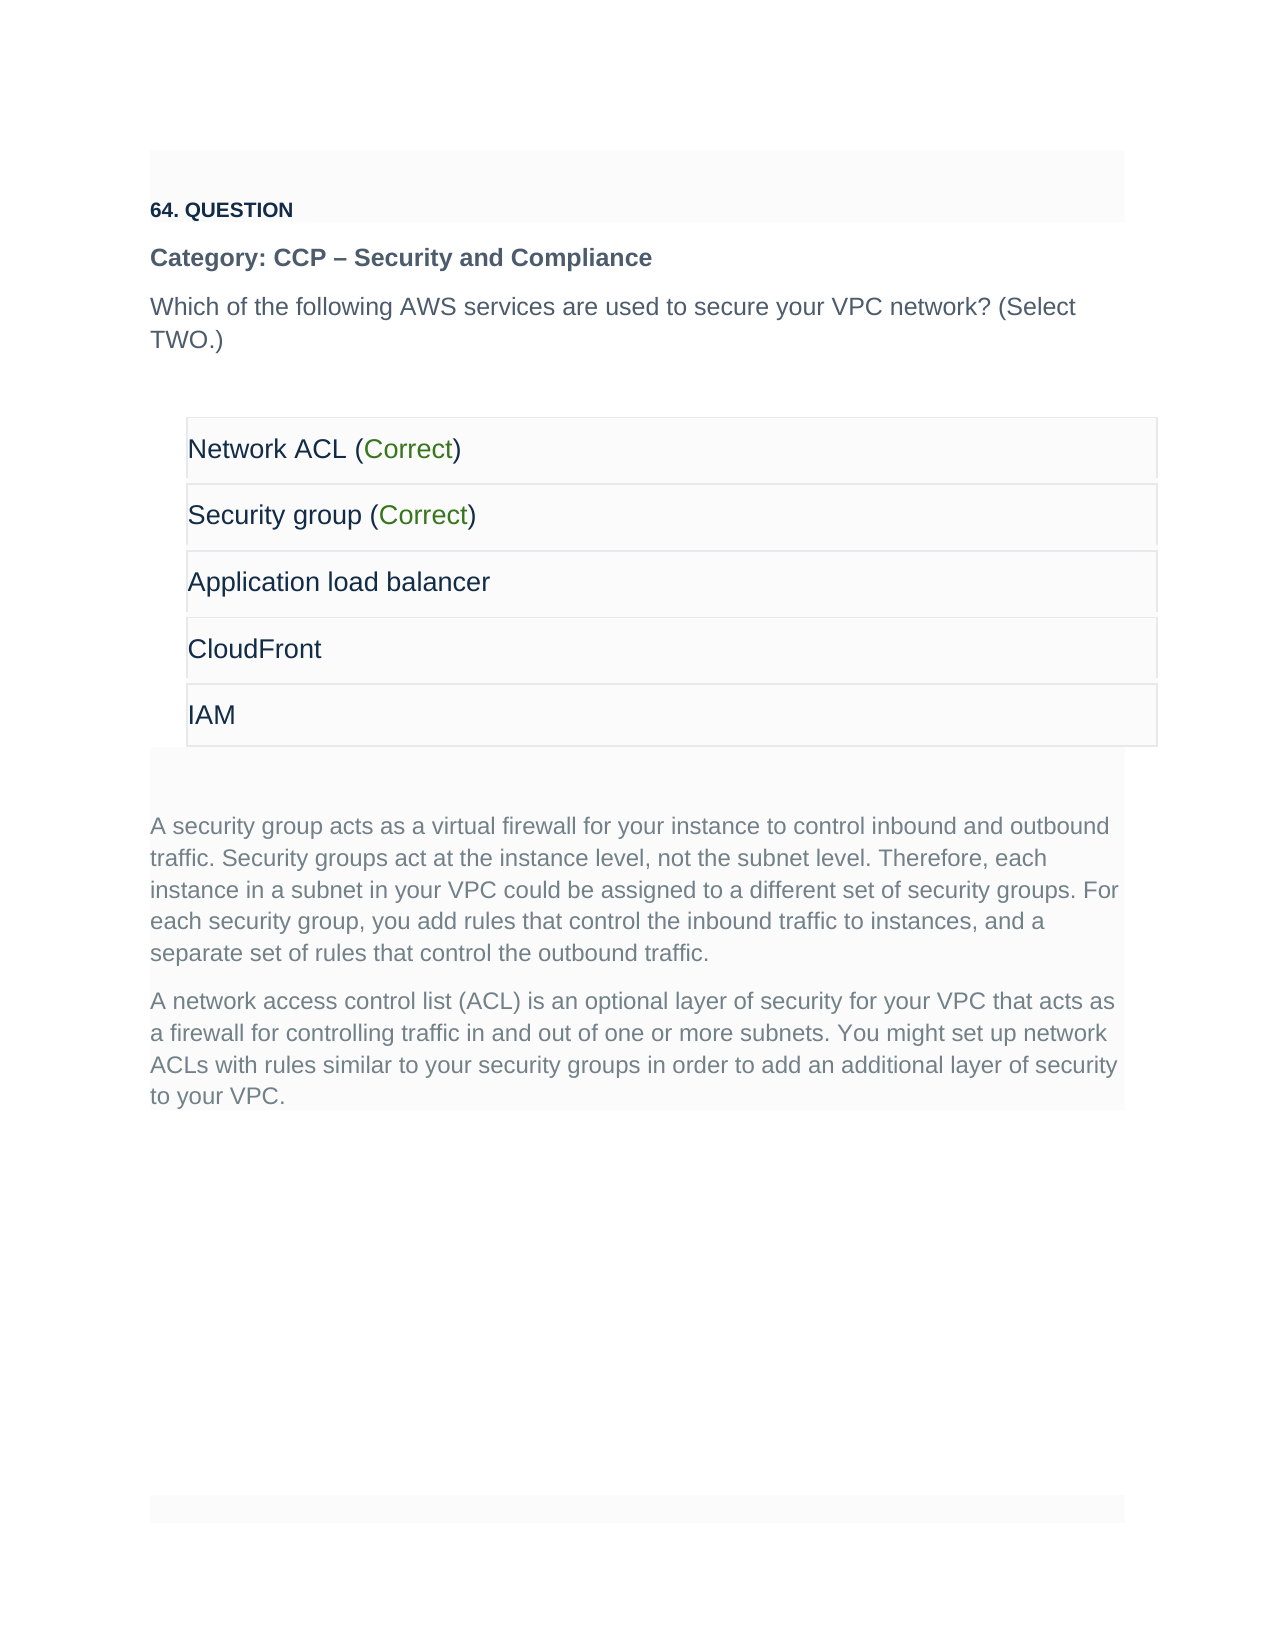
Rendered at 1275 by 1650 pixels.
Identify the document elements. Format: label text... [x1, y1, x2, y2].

list IAM [188, 685, 1156, 745]
list Network ACL (Correct) [188, 418, 1156, 478]
text 64. QUESTION [150, 198, 1125, 222]
list CloudFront [188, 618, 1156, 678]
text A security group acts as a virtual firewall for your instance to control inbound and outbound traffic. Security groups act at the instance level, not the subnet level. Therefore, each instance in a subnet in your VPC could be assigned to a different set of security groups. For each security group, you add rules that control the inbound traffic to instances, and a separate set of rules that control the outbound traffic. [150, 812, 1125, 967]
text Category: CCP – Security and Compliance [150, 242, 1125, 271]
list Application load balancer [188, 552, 1156, 612]
text Which of the following AWS services are used to secure your VPC network? (Select TWO.) [150, 292, 1125, 354]
list Security group (Correct) [188, 485, 1156, 545]
text A network access control list (ACL) is an optional layer of security for your VPC that acts as a firewall for controlling traffic in and out of one or more subnets. You might set up network ACLs with rules similar to your security groups in order to add an additional layer of security to your VPC. [150, 987, 1125, 1110]
